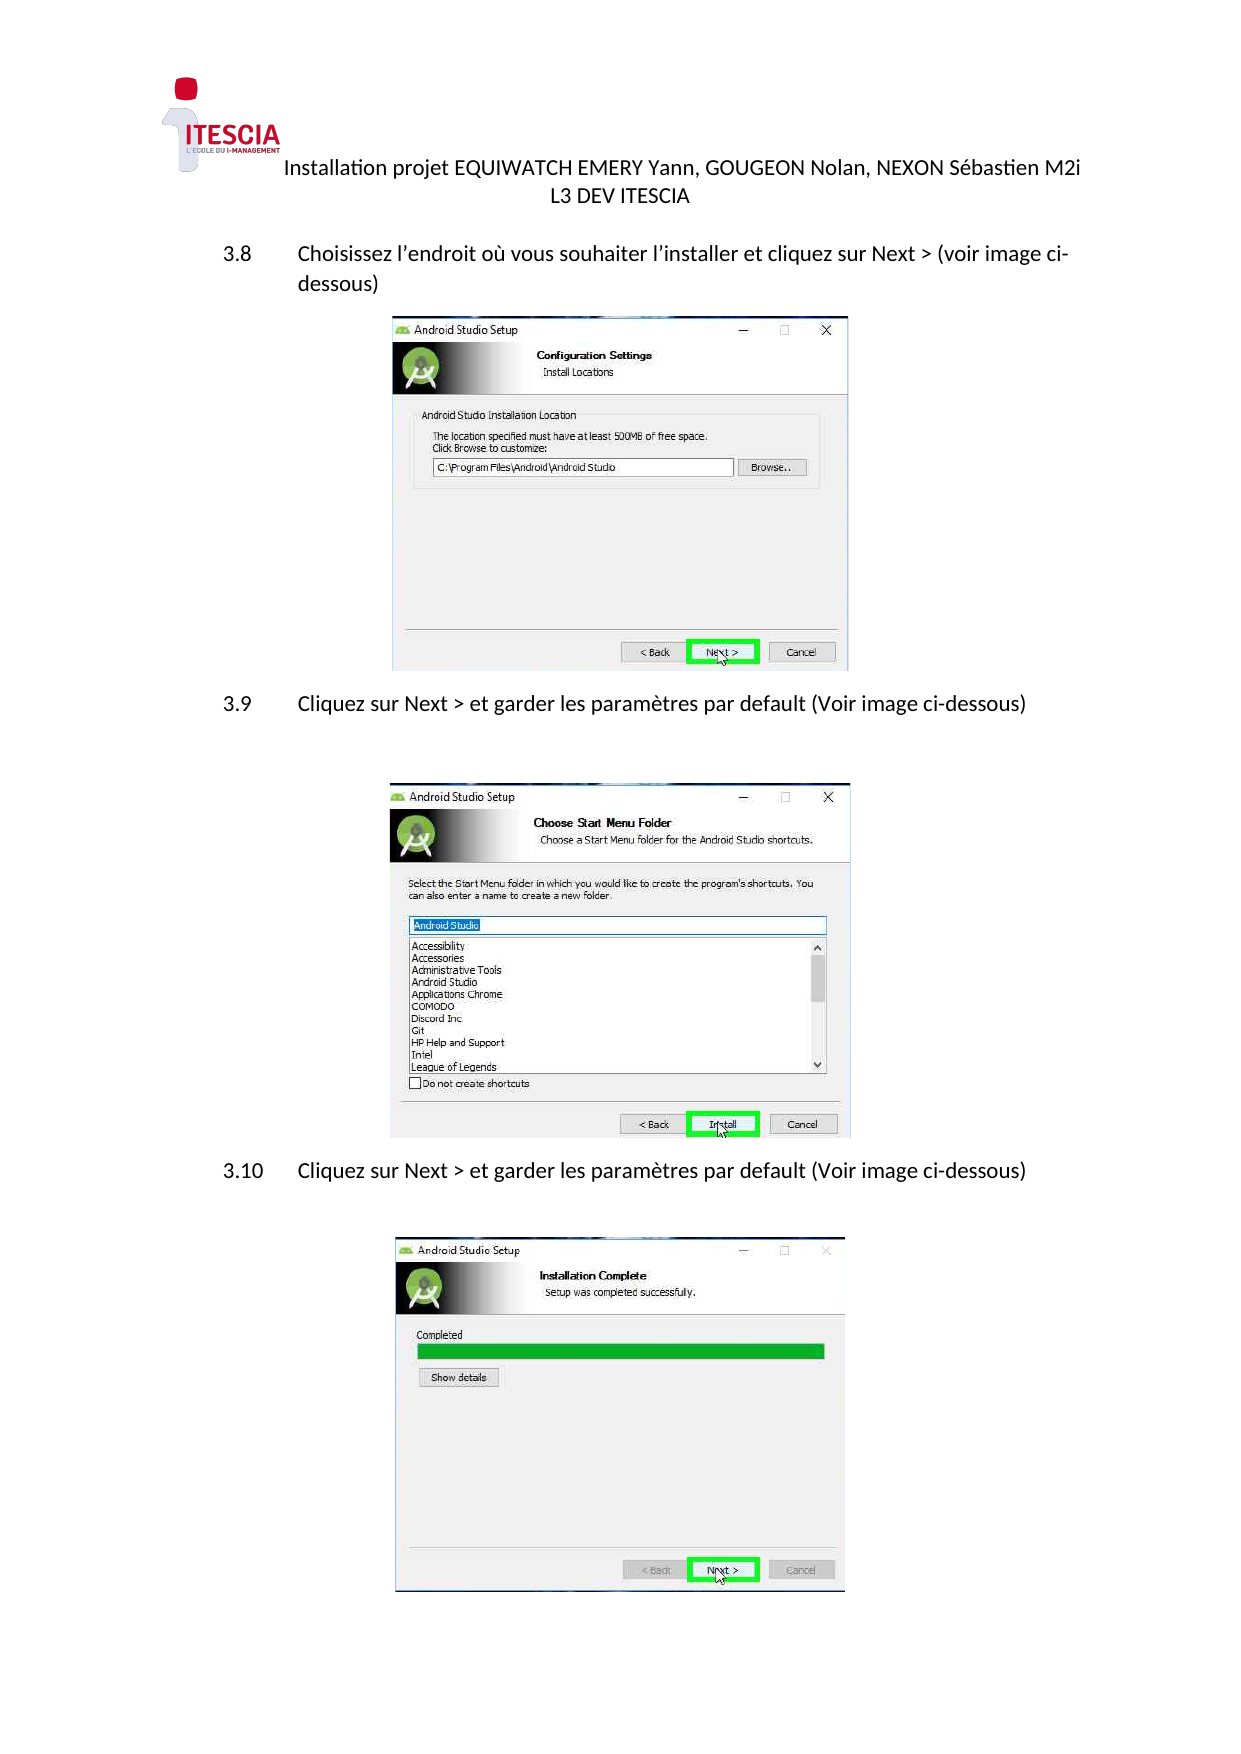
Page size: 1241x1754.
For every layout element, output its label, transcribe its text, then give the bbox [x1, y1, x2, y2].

list Choisissez l’endroit où vous souhaiter l’installer et cliquez sur Next > (voir image ci- dessous) [223, 239, 1093, 297]
list Cliquez sur Next > et garder les paramètres par default (Voir image ci-dessous) [223, 689, 1093, 718]
picture [395, 1237, 845, 1592]
list Cliquez sur Next > et garder les paramètres par default (Voir image ci-dessous) [223, 1157, 1093, 1184]
picture [392, 316, 849, 671]
picture [389, 783, 851, 1138]
picture [158, 73, 284, 176]
